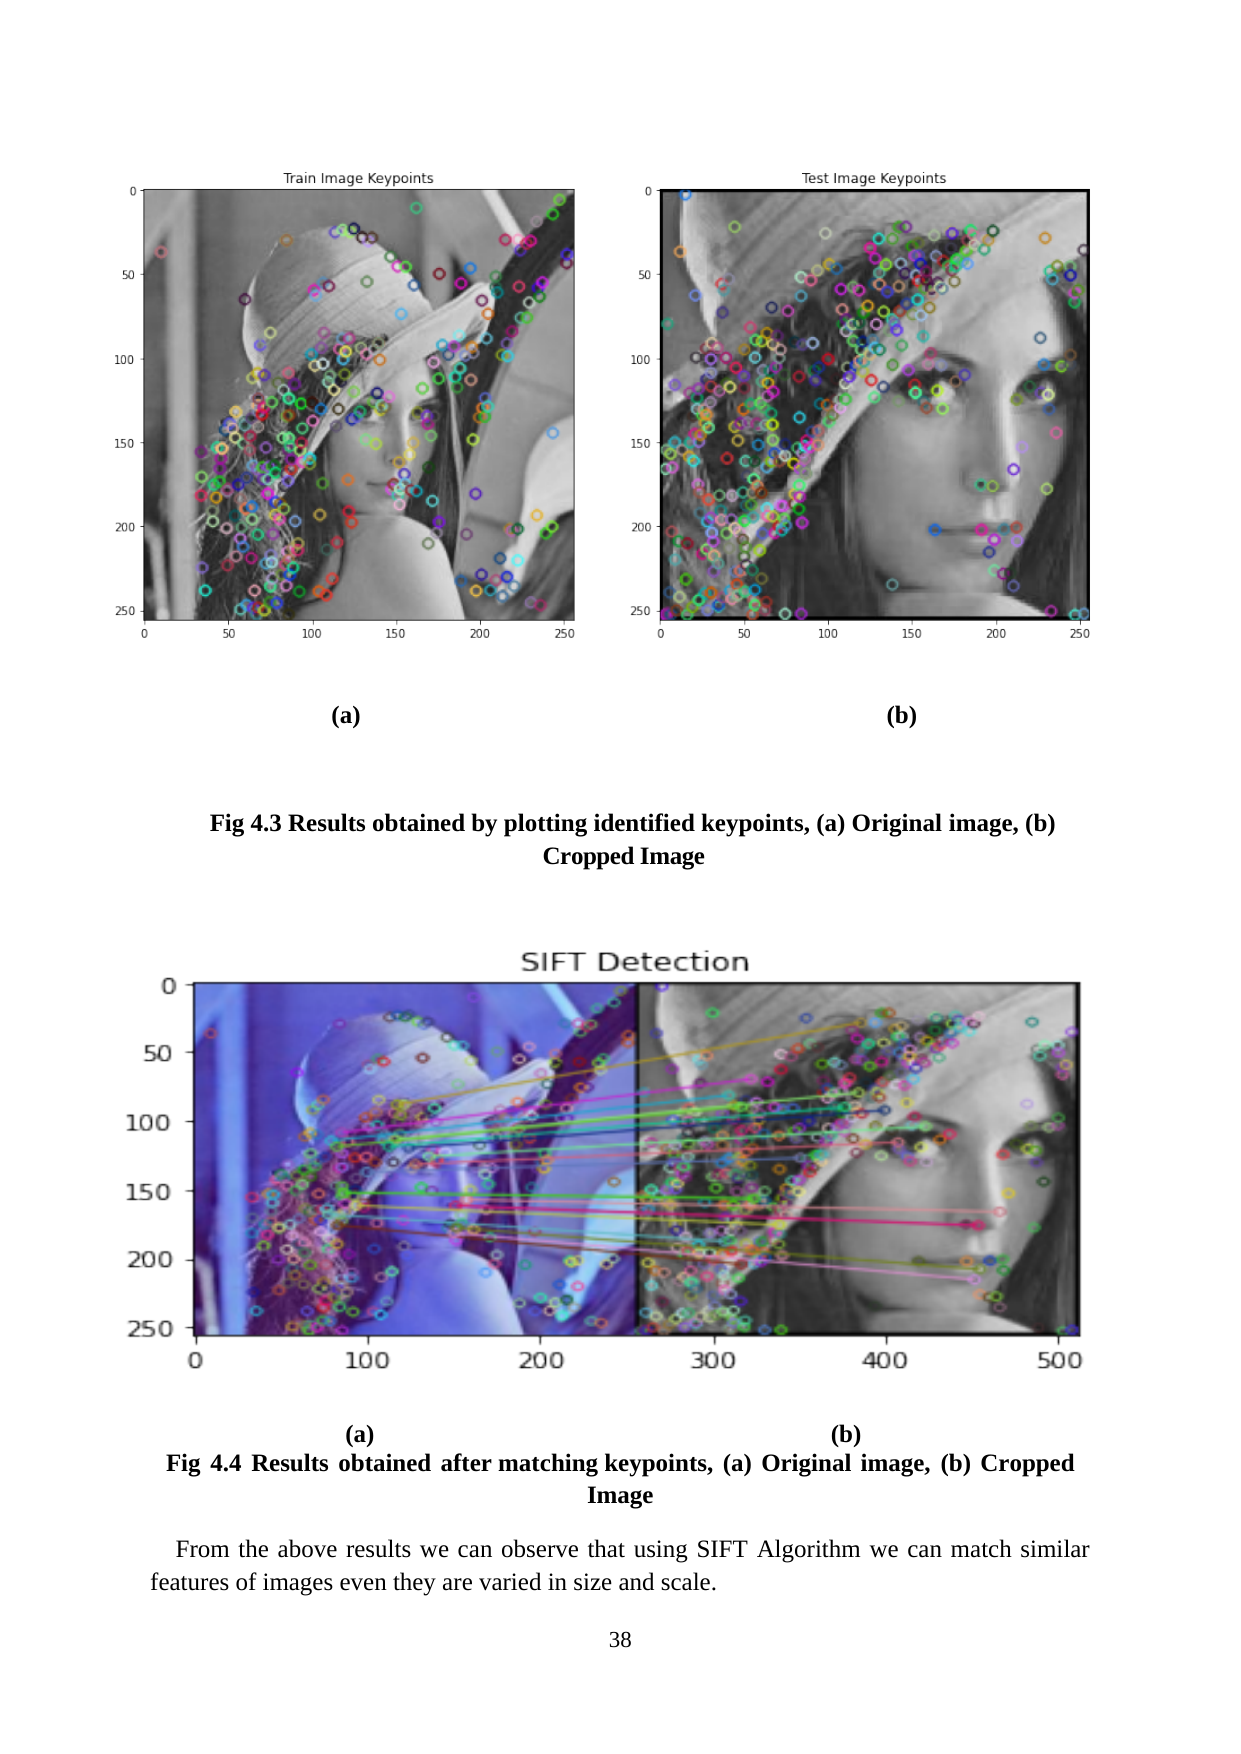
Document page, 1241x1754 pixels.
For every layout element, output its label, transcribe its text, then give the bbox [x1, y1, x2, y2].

text (a) (b) [106, 1419, 861, 1447]
text From the above results we can observe that using SIFT Algorithm we can match similar features of images even they are varied in size and scale. [150, 1534, 1091, 1596]
picture [106, 165, 1098, 647]
picture [106, 936, 1103, 1386]
text Fig 4.3 Results obtained by plotting identified keypoints, (a) Original image, (b) Cropped Image [158, 808, 1089, 870]
subtitle (b) [331, 701, 1176, 729]
text Fig 4.4 Results obtained after matching keypoints, (a) Original image, (b) Cropped Image [150, 1448, 1090, 1509]
